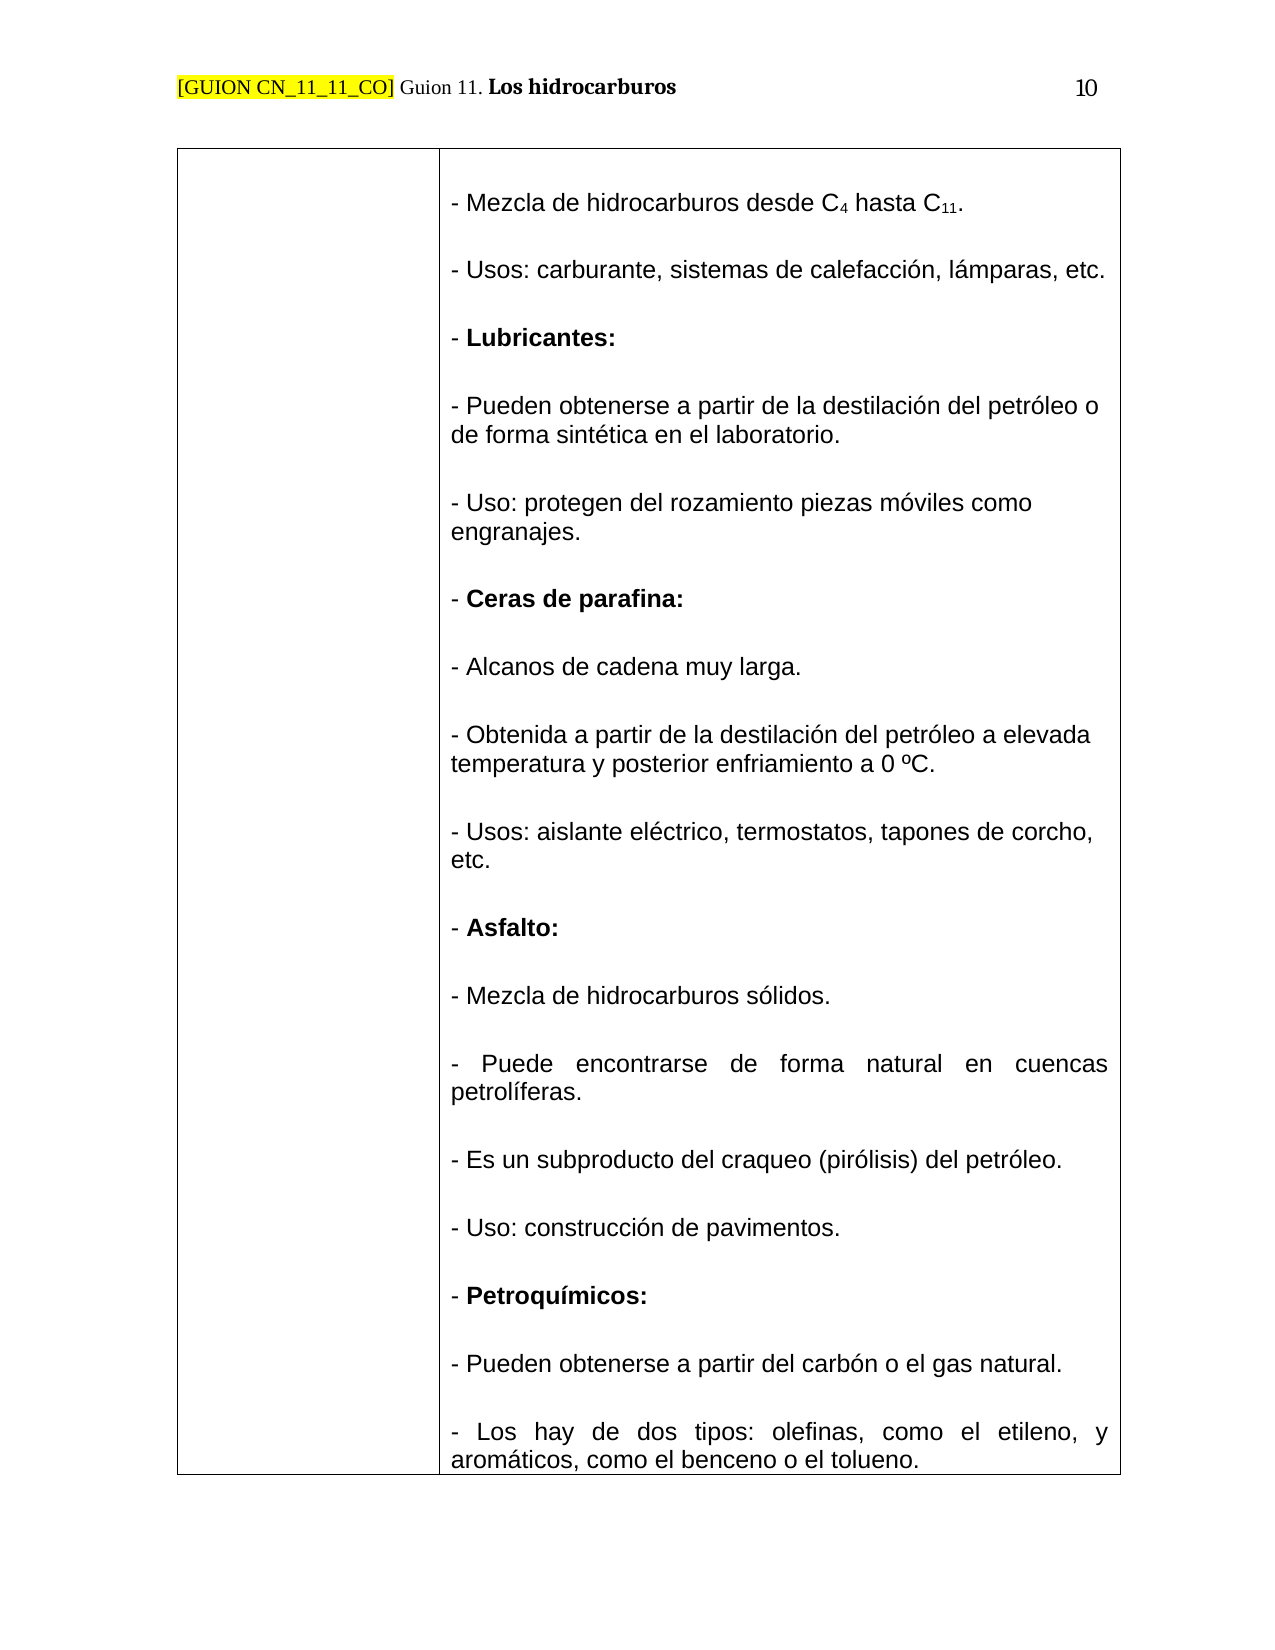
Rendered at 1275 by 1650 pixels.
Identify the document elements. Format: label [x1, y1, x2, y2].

table_cell [178, 149, 439, 1474]
table_cell [440, 149, 1120, 1474]
